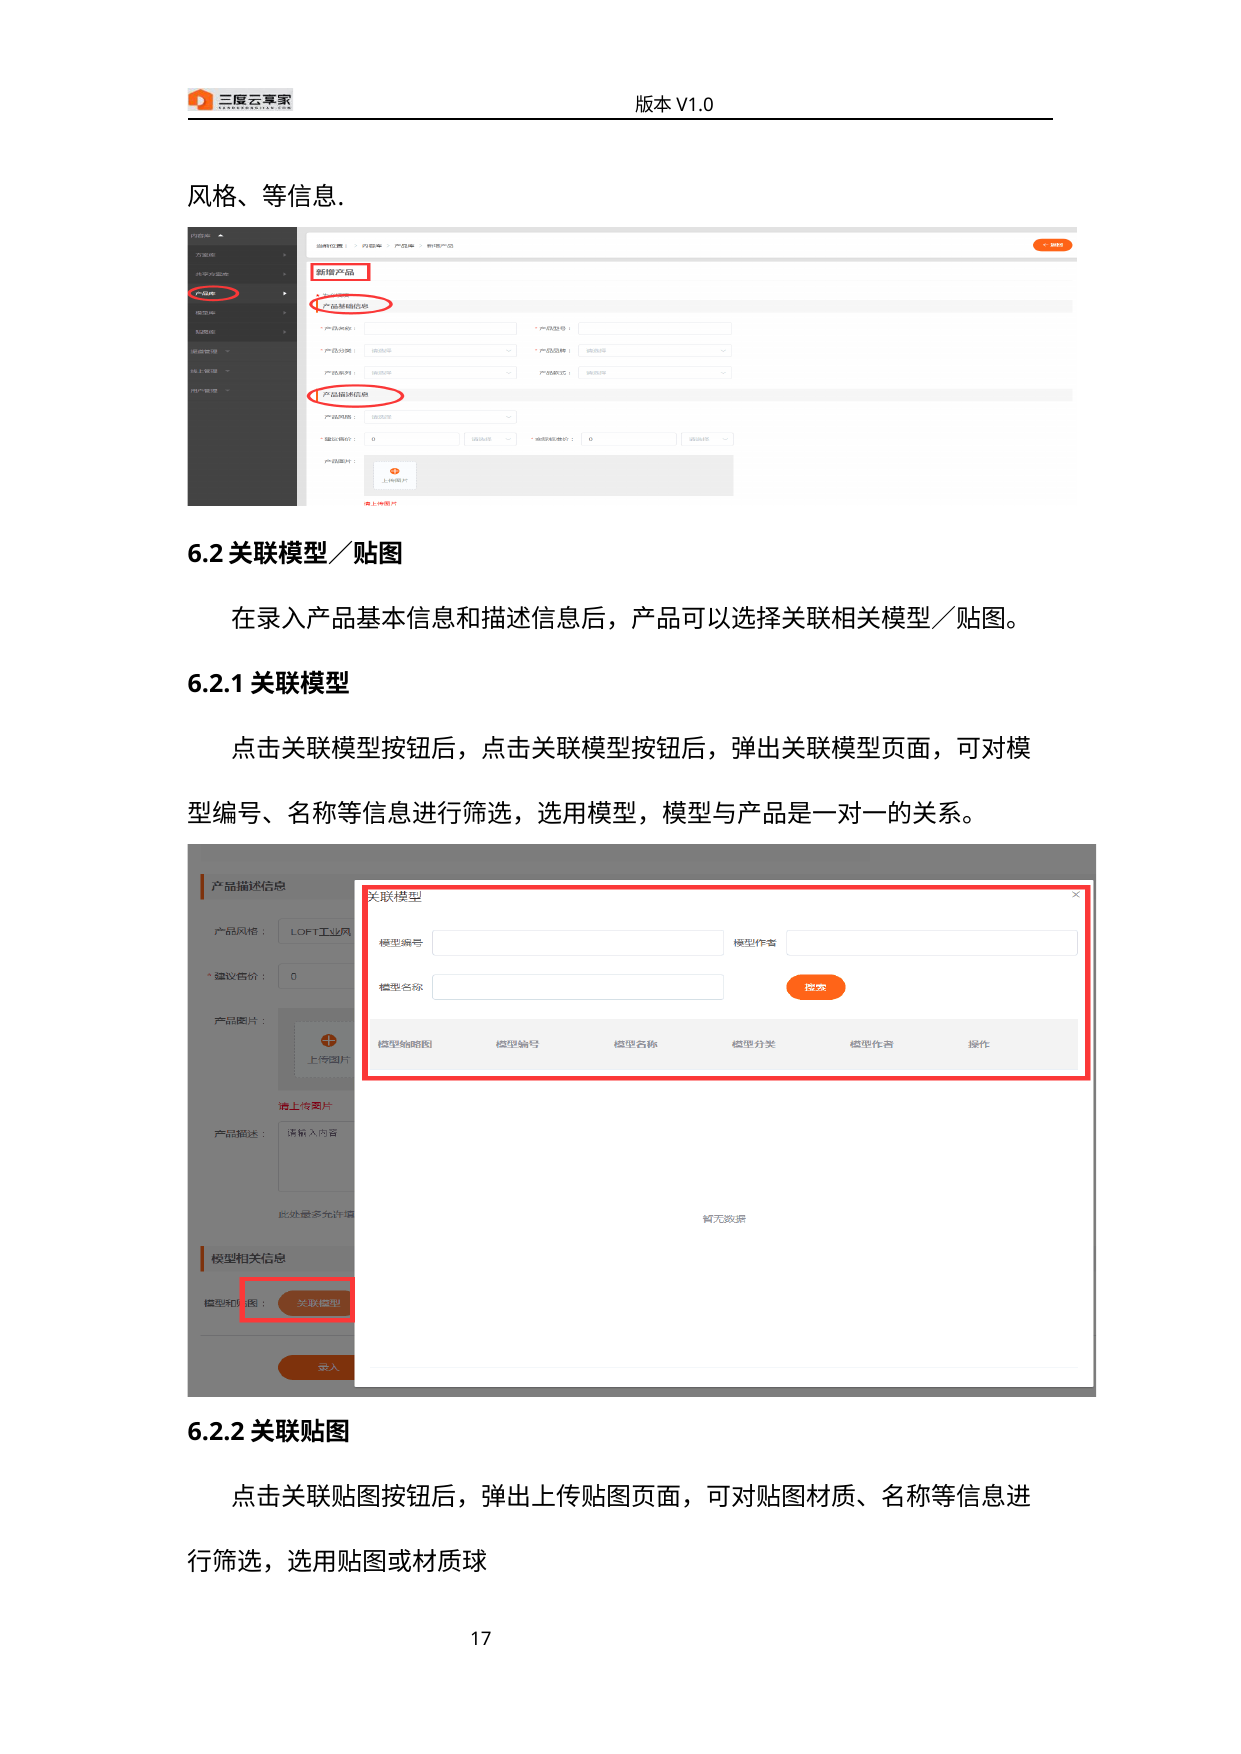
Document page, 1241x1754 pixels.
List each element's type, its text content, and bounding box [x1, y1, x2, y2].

picture [187, 227, 1077, 506]
picture [187, 88, 294, 111]
subtitle 6.2.2关联贴图 [187, 1397, 1053, 1462]
text 点击关联模型按钮后，点击关联模型按钮后，弹出关联模型页面，可对模型编号、名称等信息进行筛选，选用模型，模型与产品是一对一的关系。 [187, 714, 1053, 844]
subtitle 6.2关联模型／贴图 [187, 519, 1053, 584]
text 点击关联贴图按钮后，弹出上传贴图页面，可对贴图材质、名称等信息进行筛选，选用贴图或材质球 [187, 1462, 1053, 1592]
subtitle 6.2.1关联模型 [187, 649, 1053, 714]
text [187, 162, 1053, 227]
picture [187, 844, 1097, 1397]
text 在录入产品基本信息和描述信息后，产品可以选择关联相关模型／贴图。 [187, 584, 1053, 649]
